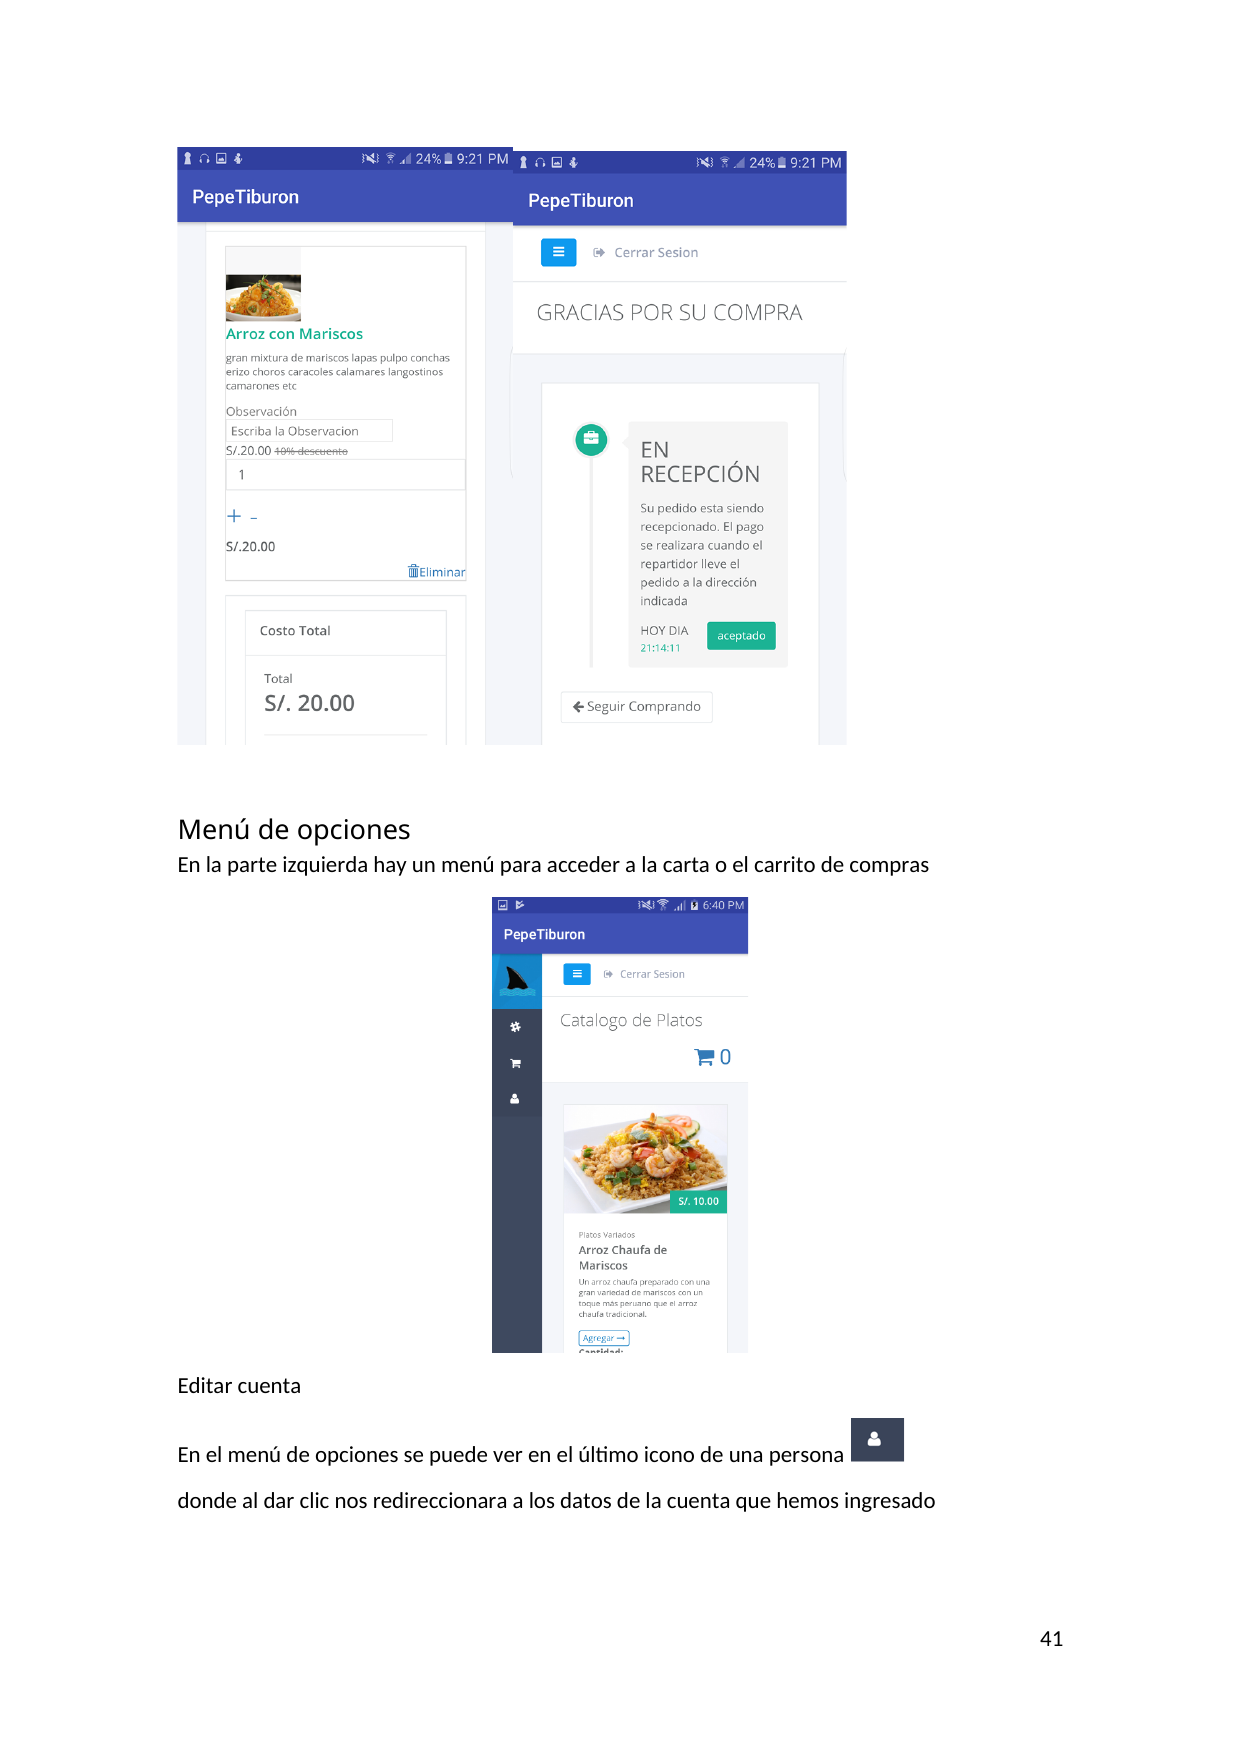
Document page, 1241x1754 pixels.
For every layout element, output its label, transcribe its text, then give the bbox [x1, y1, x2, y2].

text Editar cuenta [177, 1371, 1063, 1399]
picture [850, 1417, 905, 1462]
text En la parte izquierda hay un menú para acceder a la carta o el carrito de compras [177, 850, 1063, 878]
picture [177, 147, 847, 745]
text donde al dar clic nos redireccionara a los datos de la cuenta que hemos ingresado [177, 1487, 1063, 1515]
subtitle Menú de opciones [177, 810, 1063, 847]
text En el menú de opciones se puede ver en el último icono de una persona [177, 1418, 1063, 1468]
picture [492, 897, 749, 1353]
